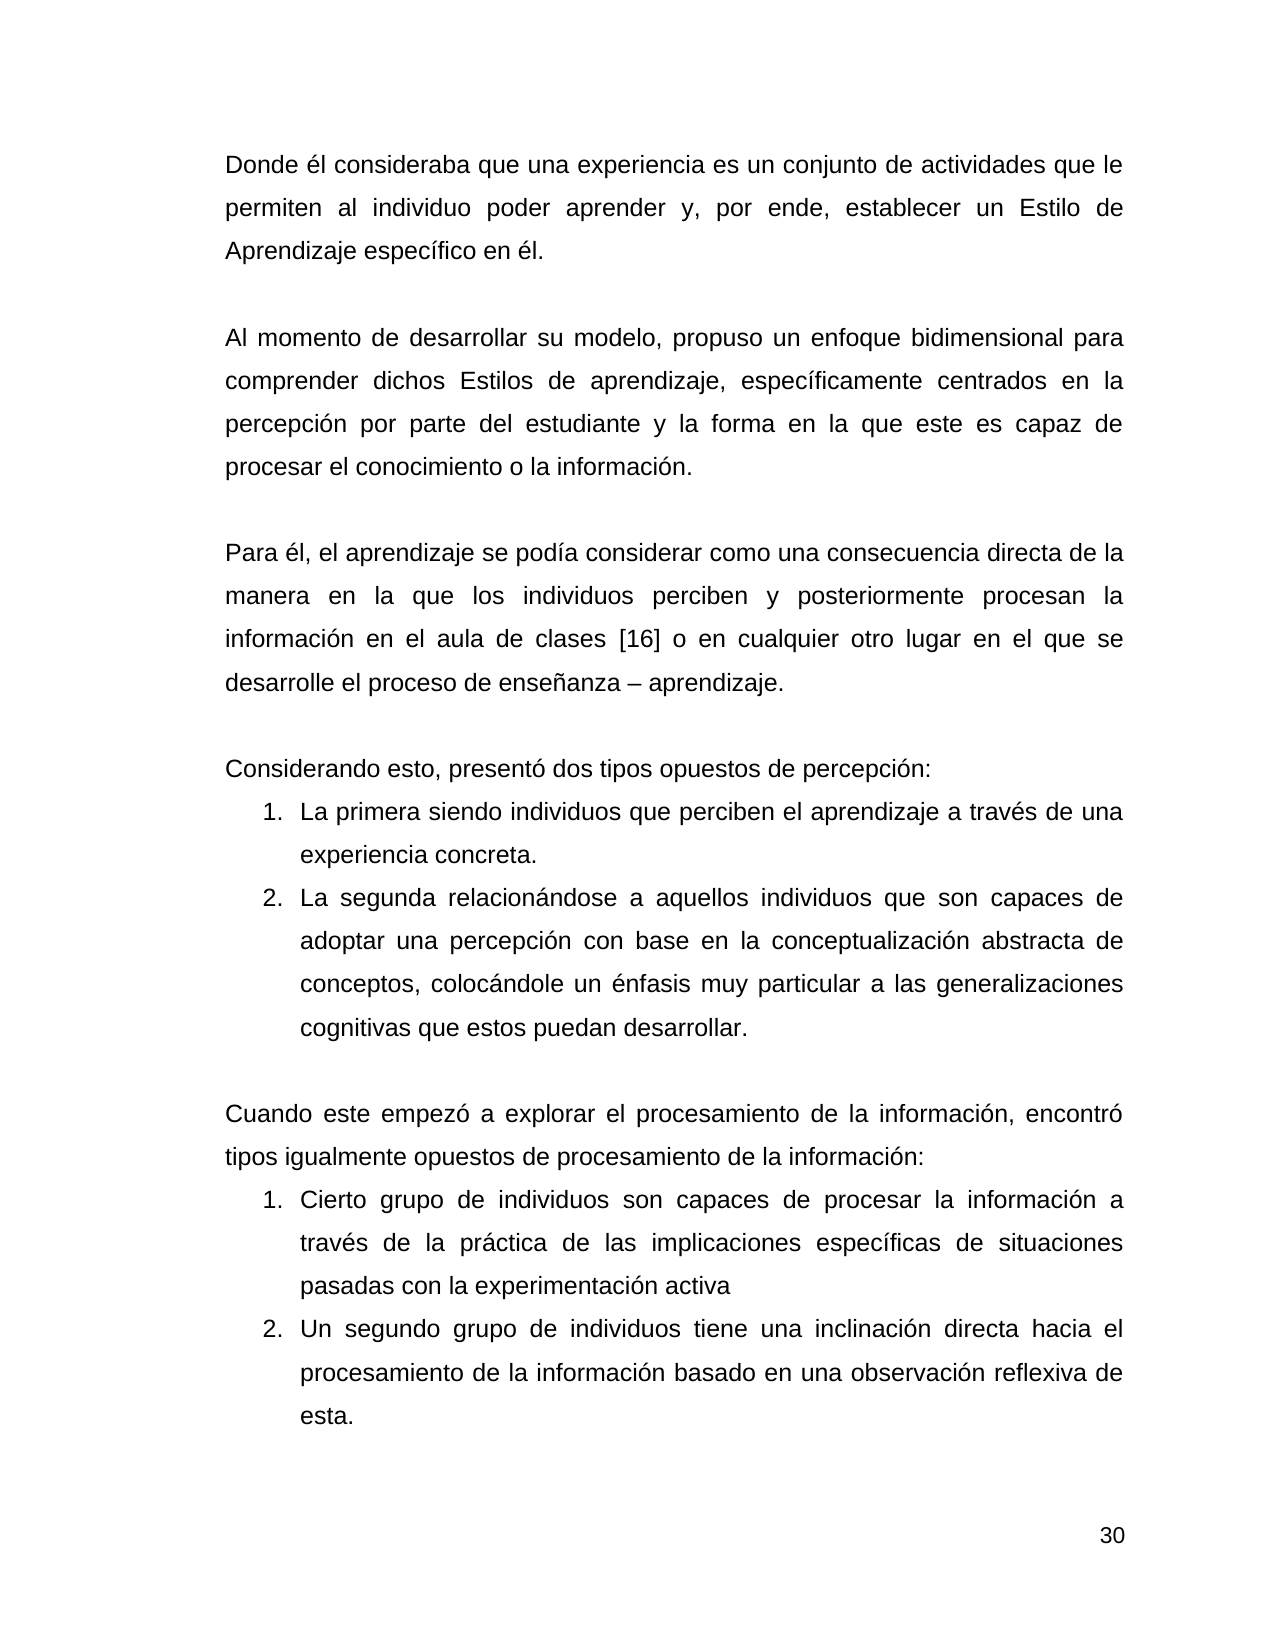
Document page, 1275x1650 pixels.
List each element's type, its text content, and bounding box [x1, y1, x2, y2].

list La primera siendo individuos que perciben el aprendizaje a través de una experiencia concreta. [262, 797, 1125, 869]
text Considerando esto, presentó dos tipos opuestos de percepción: [225, 754, 1125, 782]
text Cuando este empezó a explorar el procesamiento de la información, encontró tipos igualmente opuestos de procesamiento de la información: [225, 1099, 1125, 1171]
text Al momento de desarrollar su modelo, propuso un enfoque bidimensional para comprender dichos Estilos de aprendizaje, específicamente centrados en la percepción por parte del estudiante y la forma en la que este es capaz de procesar el conocimiento o la información. [225, 322, 1125, 481]
list Cierto grupo de individuos son capaces de procesar la información a través de la práctica de las implicaciones específicas de situaciones pasadas con la experimentación activa [262, 1185, 1125, 1300]
text Para él, el aprendizaje se podía considerar como una consecuencia directa de la manera en la que los individuos perciben y posteriormente procesan la información en el aula de clases o en cualquier otro lugar en el que se desarrolle el proceso de enseñanza – aprendizaje. [225, 538, 1125, 696]
text Donde él consideraba que una experiencia es un conjunto de actividades que le permiten al individuo poder aprender y, por ende, establecer un Estilo de Aprendizaje específico en él. [225, 150, 1125, 265]
list La segunda relacionándose a aquellos individuos que son capaces de adoptar una percepción con base en la conceptualización abstracta de conceptos, colocándole un énfasis muy particular a las generalizaciones cognitivas que estos puedan desarrollar. [262, 883, 1125, 1041]
list Un segundo grupo de individuos tiene una inclinación directa hacia el procesamiento de la información basado en una observación reflexiva de esta. [262, 1314, 1125, 1429]
